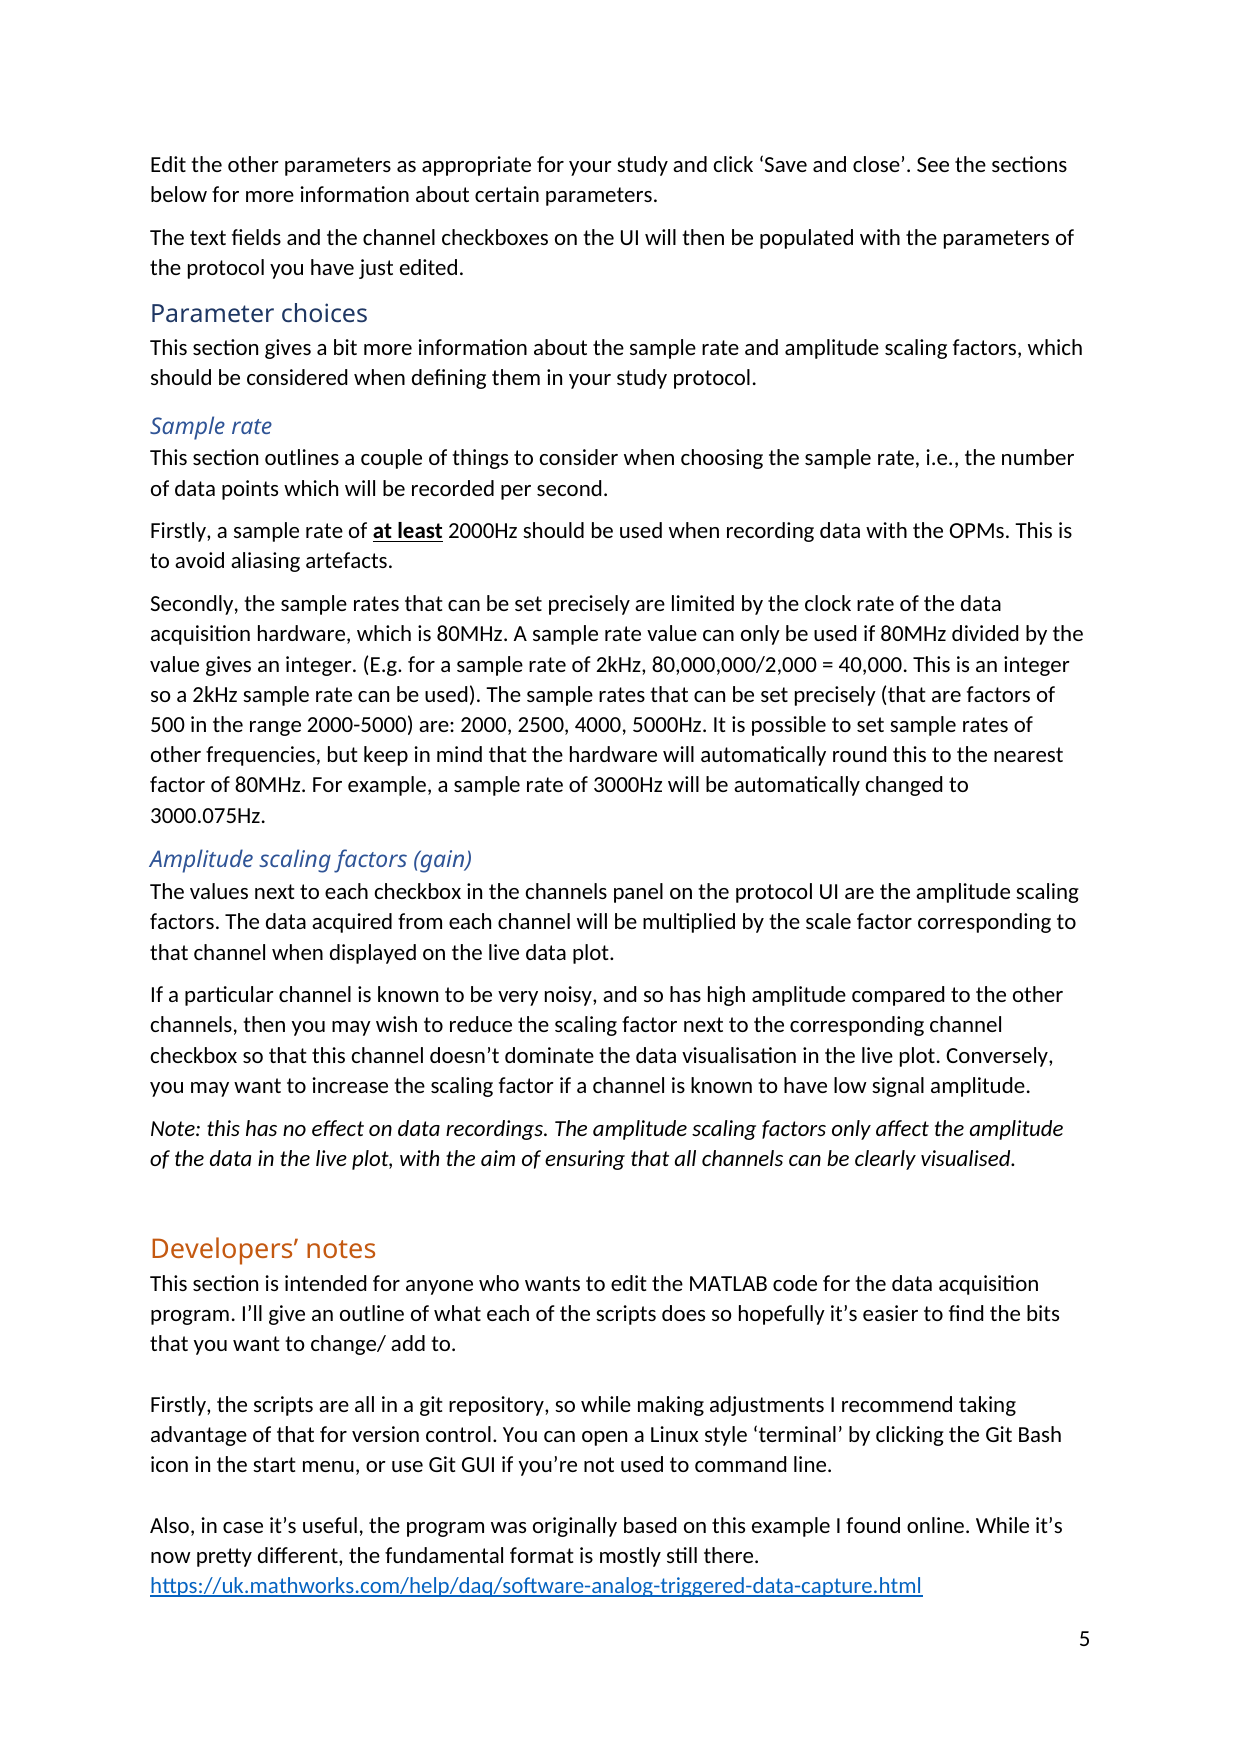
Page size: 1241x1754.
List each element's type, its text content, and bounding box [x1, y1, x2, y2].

list This section outlines a couple of things to consider when choosing the sample rate, i.e., the number of data points which will be recorded per second. [150, 443, 1090, 502]
text This section gives a bit more information about the sample rate and amplitude scaling factors, which should be considered when defining them in your study protocol. [150, 333, 1090, 391]
list https://uk.mathworks.com/help/daq/software-analog-triggered-data-capture.html [150, 1571, 1090, 1599]
subtitle Parameter choices [150, 296, 1090, 330]
list Firstly, the scripts are all in a git repository, so while making adjustments I recommend taking advantage of that for version control. You can open a Linux style ‘terminal’ by clicking the Git Bash icon in the start menu, or use Git GUI if you’re not used to command line. [150, 1390, 1090, 1478]
subtitle Developers’ notes [150, 1229, 1090, 1266]
subtitle Sample rate [150, 410, 1090, 441]
list Secondly, the sample rates that can be set precisely are limited by the clock rate of the data acquisition hardware, which is 80MHz. A sample rate value can only be used if 80MHz divided by the value gives an integer. (E.g. for a sample rate of 2kHz, 80,000,000/2,000 = 40,000. This is an integer so a 2kHz sample rate can be used). The sample rates that can be set precisely (that are factors of 500 in the range 2000-5000) are: 2000, 2500, 4000, 5000Hz. It is possible to set sample rates of other frequencies, but keep in mind that the hardware will automatically round this to the nearest factor of 80MHz. For example, a sample rate of 3000Hz will be automatically changed to 3000.075Hz. [150, 589, 1090, 829]
list Also, in case it’s useful, the program was originally based on this example I found online. While it’s now pretty different, the fundamental format is mostly still there. [150, 1511, 1090, 1569]
list Firstly, a sample rate of at least 2000Hz should be used when recording data with the OPMs. This is to avoid aliasing artefacts. [150, 516, 1090, 574]
list Edit the other parameters as appropriate for your study and click ‘Save and close’. See the sections below for more information about certain parameters. [150, 150, 1090, 208]
list The values next to each checkbox in the channels panel on the protocol UI are the amplitude scaling factors. The data acquired from each channel will be multiplied by the scale factor corresponding to that channel when displayed on the live data plot. [150, 877, 1090, 966]
list Note: this has no effect on data recordings. The amplitude scaling factors only affect the amplitude of the data in the live plot, with the aim of ensuring that all channels can be clearly visualised. [150, 1114, 1090, 1172]
list This section is intended for anyone who wants to edit the MATLAB code for the data acquisition program. I’ll give an outline of what each of the scripts does so hopefully it’s easier to find the bits that you want to change/ add to. [150, 1269, 1090, 1357]
list The text fields and the channel checkboxes on the UI will then be populated with the parameters of the protocol you have just edited. [150, 223, 1090, 281]
list If a particular channel is known to be very noisy, and so has high amplitude compared to the other channels, then you may wish to reduce the scaling factor next to the corresponding channel checkbox so that this channel doesn’t dominate the data visualisation in the live plot. Conversely, you may want to increase the scaling factor if a channel is known to have low signal amplitude. [150, 980, 1090, 1099]
subtitle Amplitude scaling factors (gain) [150, 843, 1090, 875]
